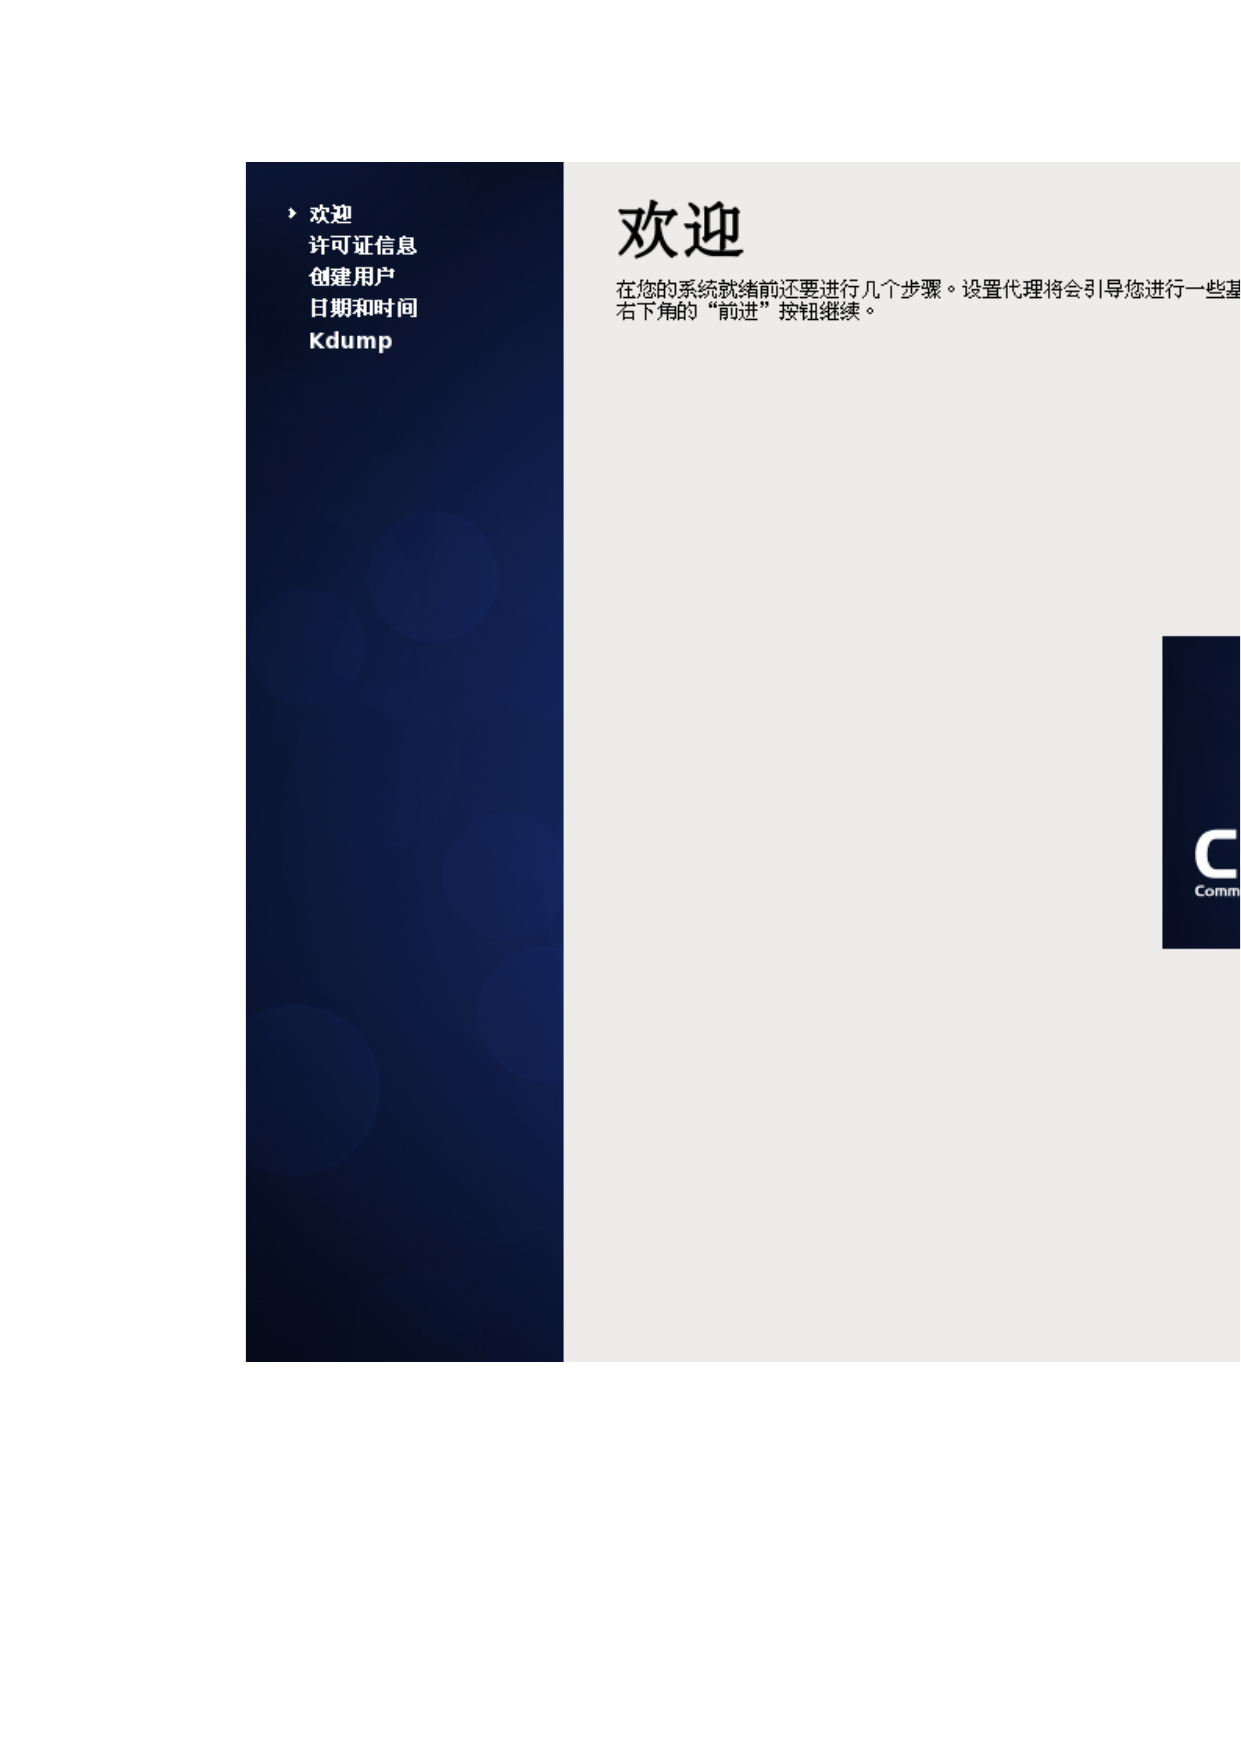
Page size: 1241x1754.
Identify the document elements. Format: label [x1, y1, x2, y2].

picture [245, 162, 1241, 1362]
